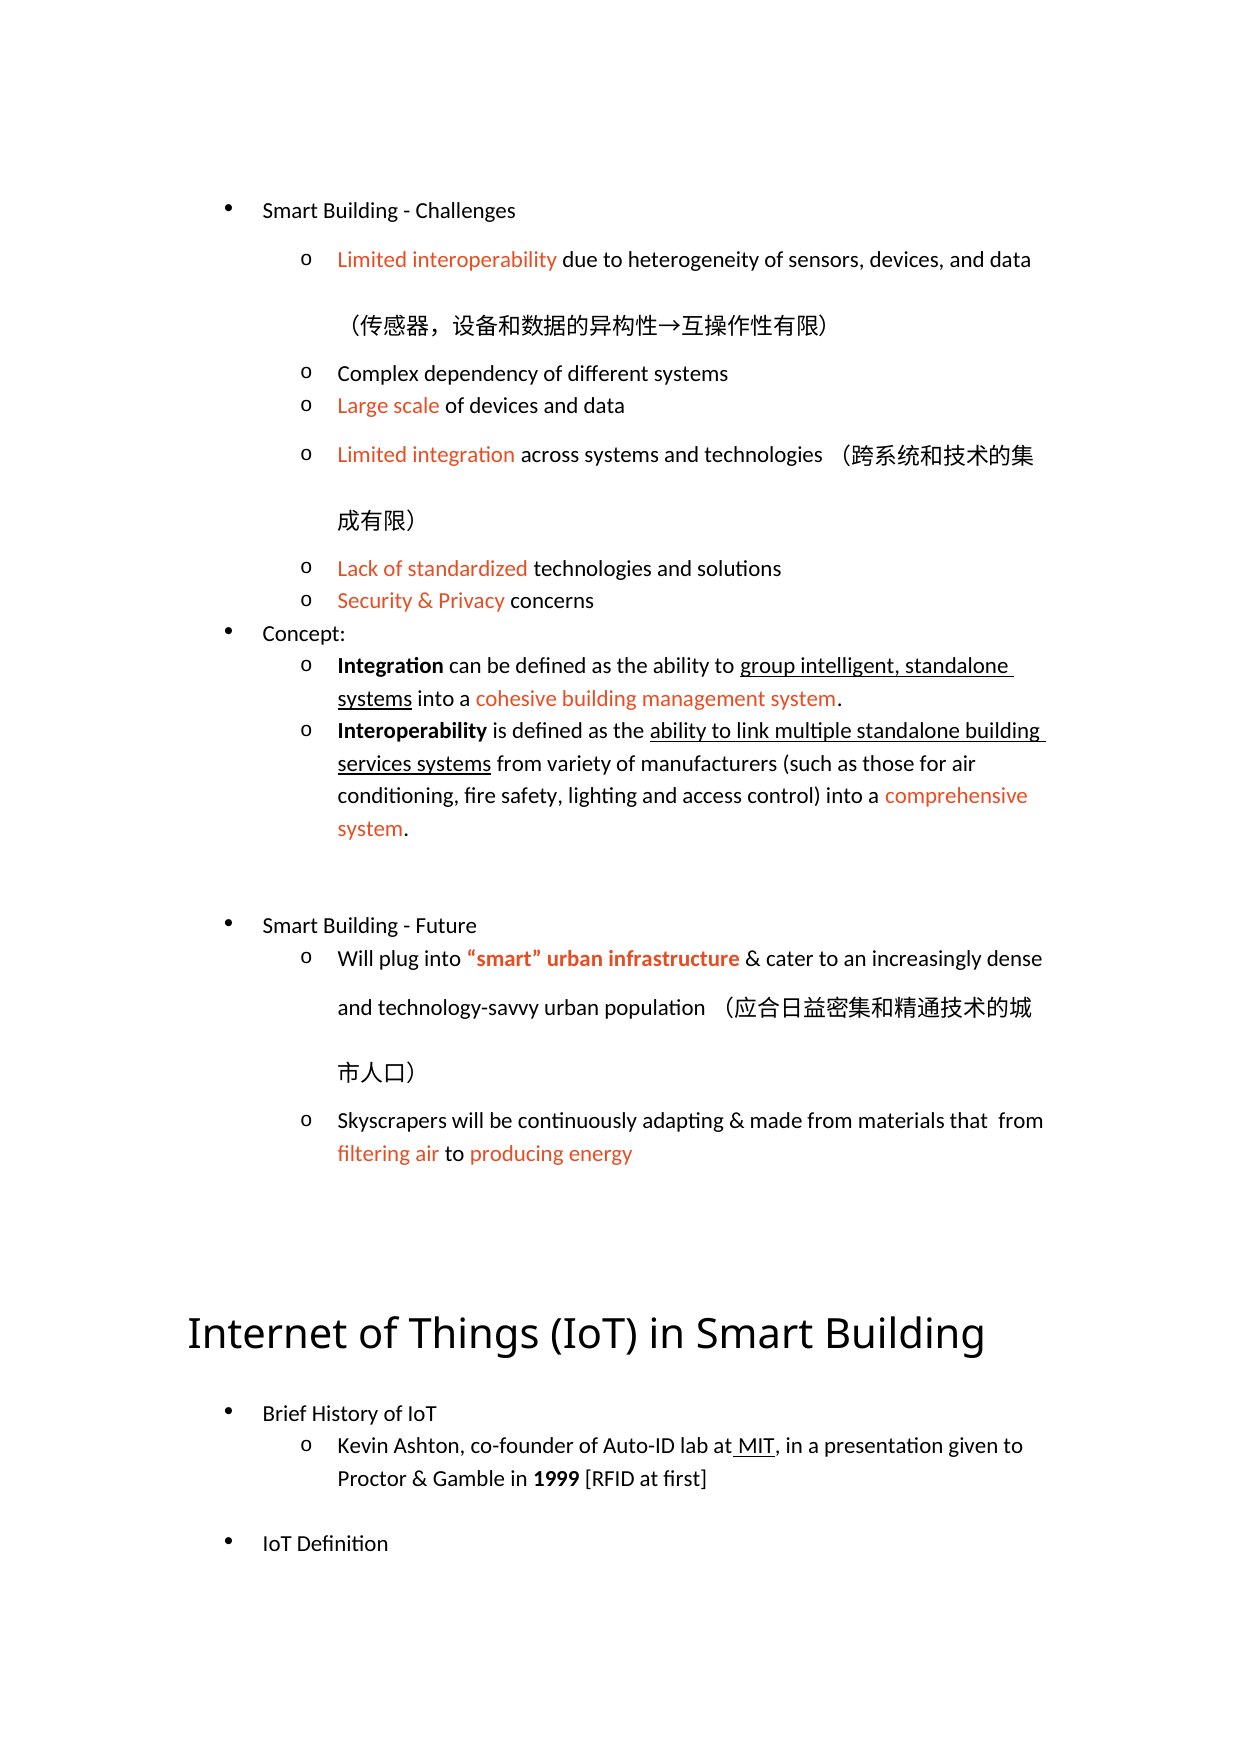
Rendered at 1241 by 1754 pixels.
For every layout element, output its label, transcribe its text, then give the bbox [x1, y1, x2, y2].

list Large scale of devices and data [300, 389, 1053, 422]
list Smart Building - Future [225, 909, 1053, 942]
list Brief History of IoT [225, 1397, 1053, 1429]
list Skyscrapers will be continuously adapting & made from materials that from filtering air to producing energy [300, 1104, 1053, 1169]
list Concept: [225, 617, 1053, 649]
list Limited integration across systems and technologies （跨系统和技术的集成有限） [300, 422, 1053, 552]
list Integration can be defined as the ability to group intelligent, standalone systems into a cohesive building management system. [300, 649, 1053, 714]
list Will plug into “smart” urban infrastructure & cater to an increasingly dense and technology-savvy urban population （应合日益密集和精通技术的城市人口） [300, 942, 1053, 1104]
list Interoperability is defined as the ability to link multiple standalone building services systems from variety of manufacturers (such as those for air conditioning, fire safety, lighting and access control) into a comprehensive system. [300, 714, 1053, 844]
list Kevin Ashton, co-founder of Auto-ID lab at MIT, in a presentation given to Proctor & Gamble in 1999 [RFID at first] [300, 1429, 1053, 1494]
list Lack of standardized technologies and solutions [300, 552, 1053, 584]
list Complex dependency of different systems [300, 357, 1053, 389]
list Limited interoperability due to heterogeneity of sensors, devices, and data （传感器，设备和数据的异构性→互操作性有限） [300, 227, 1053, 357]
list Smart Building - Challenges [225, 194, 1053, 227]
text Internet of Things (IoT) in Smart Building [187, 1299, 1053, 1364]
list IoT Definition [225, 1527, 1053, 1559]
list Security & Privacy concerns [300, 584, 1053, 617]
